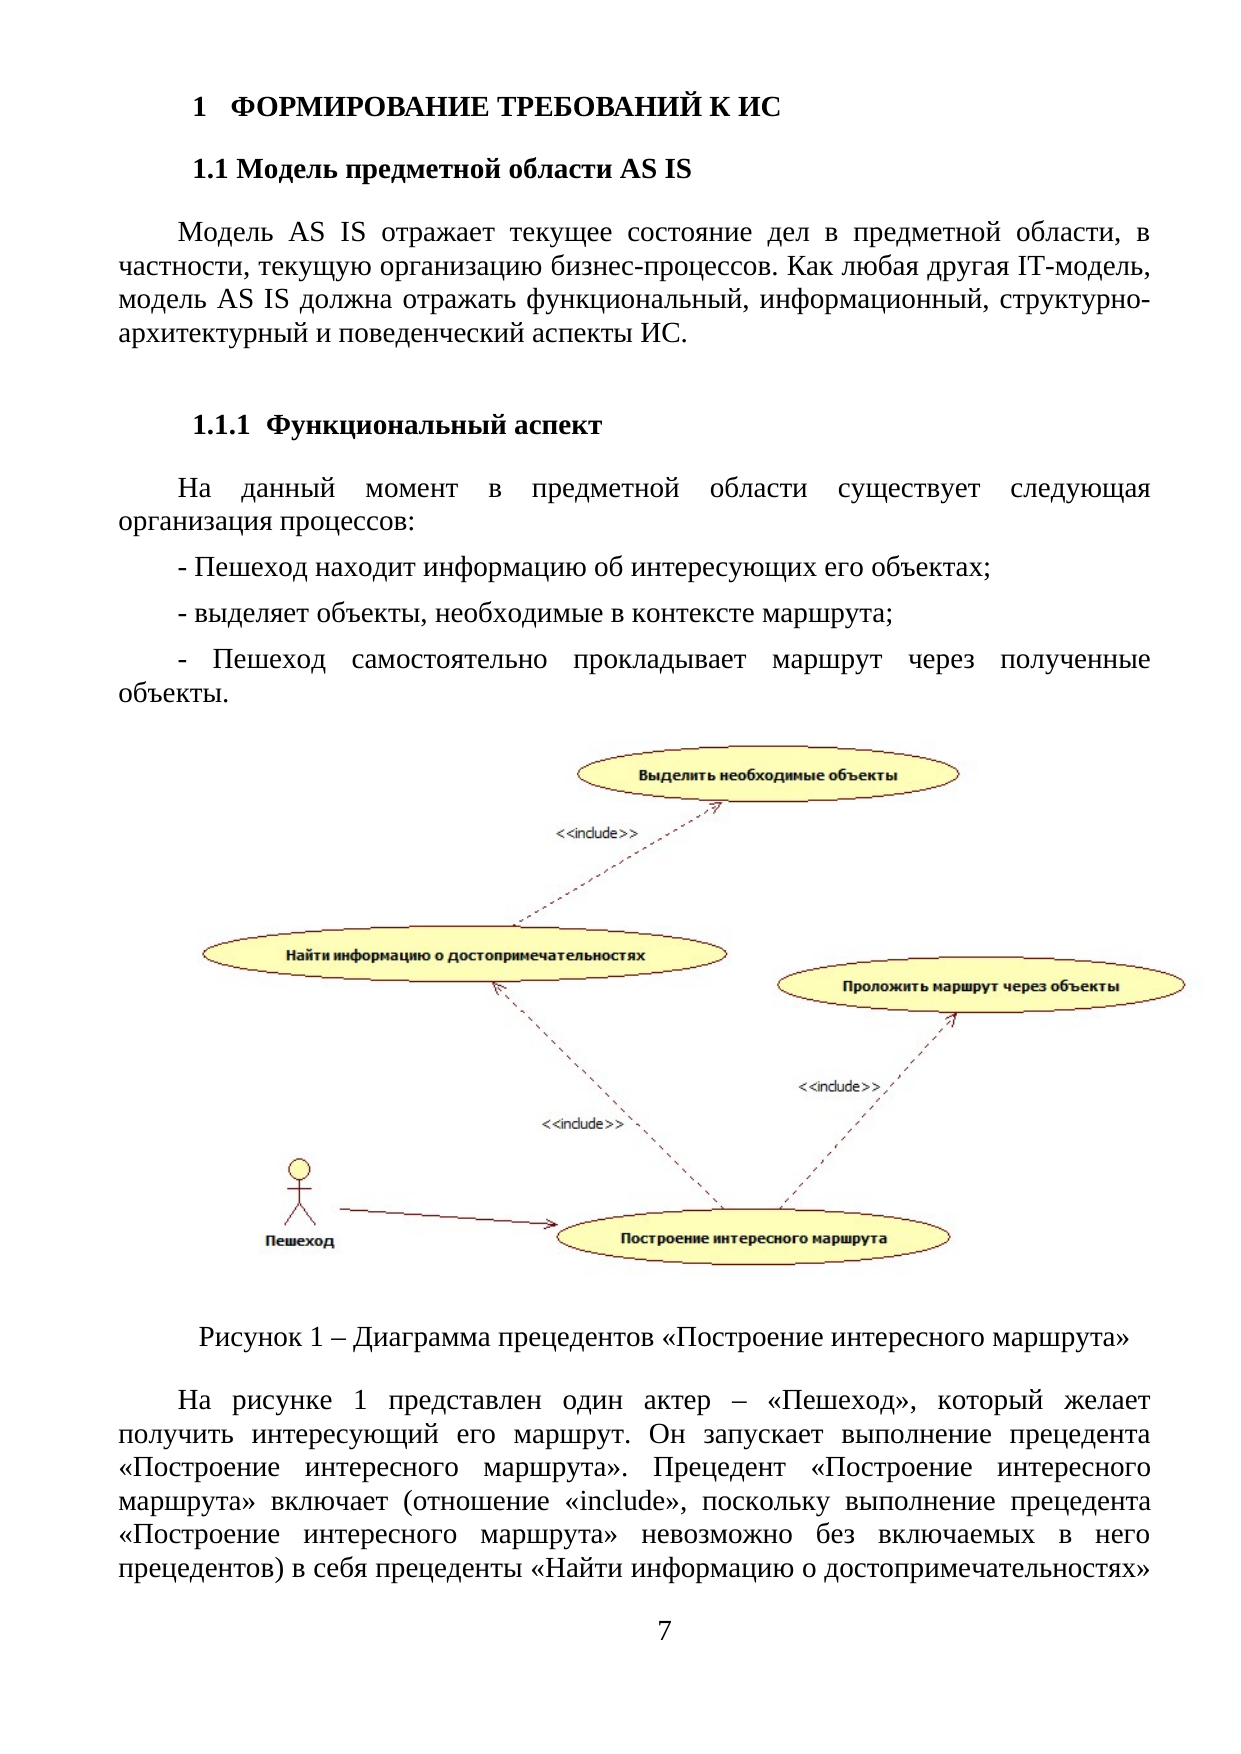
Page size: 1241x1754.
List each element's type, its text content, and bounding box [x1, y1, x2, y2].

subtitle Модель предметной области AS IS [118, 151, 1152, 185]
text Рисунок 1 – Диаграмма прецедентов «Построение интересного маршрута» [118, 1319, 1152, 1353]
subtitle ФОРМИРОВАНИЕ ТРЕБОВАНИЙ К ИС [118, 89, 1152, 122]
text - Пешеход самостоятельно прокладывает маршрут через полученные объекты. [118, 641, 1152, 708]
text - Пешеход находит информацию об интересующих его объектах; [118, 549, 1152, 583]
text На данный момент в предметной области существует следующая организация процессов: [118, 470, 1152, 537]
text Модель AS IS отражает текущее состояние дел в предметной области, в частности, текущую организацию бизнес-процессов. Как любая другая IT-модель, модель AS IS должна отражать функциональный, информационный, структурно-архитектурный и поведенческий аспекты ИС. [118, 214, 1152, 348]
subtitle Функциональный аспект [118, 407, 1152, 441]
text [118, 1382, 1152, 1584]
picture [177, 721, 1211, 1291]
text - выделяет объекты, необходимые в контексте маршрута; [118, 595, 1152, 629]
